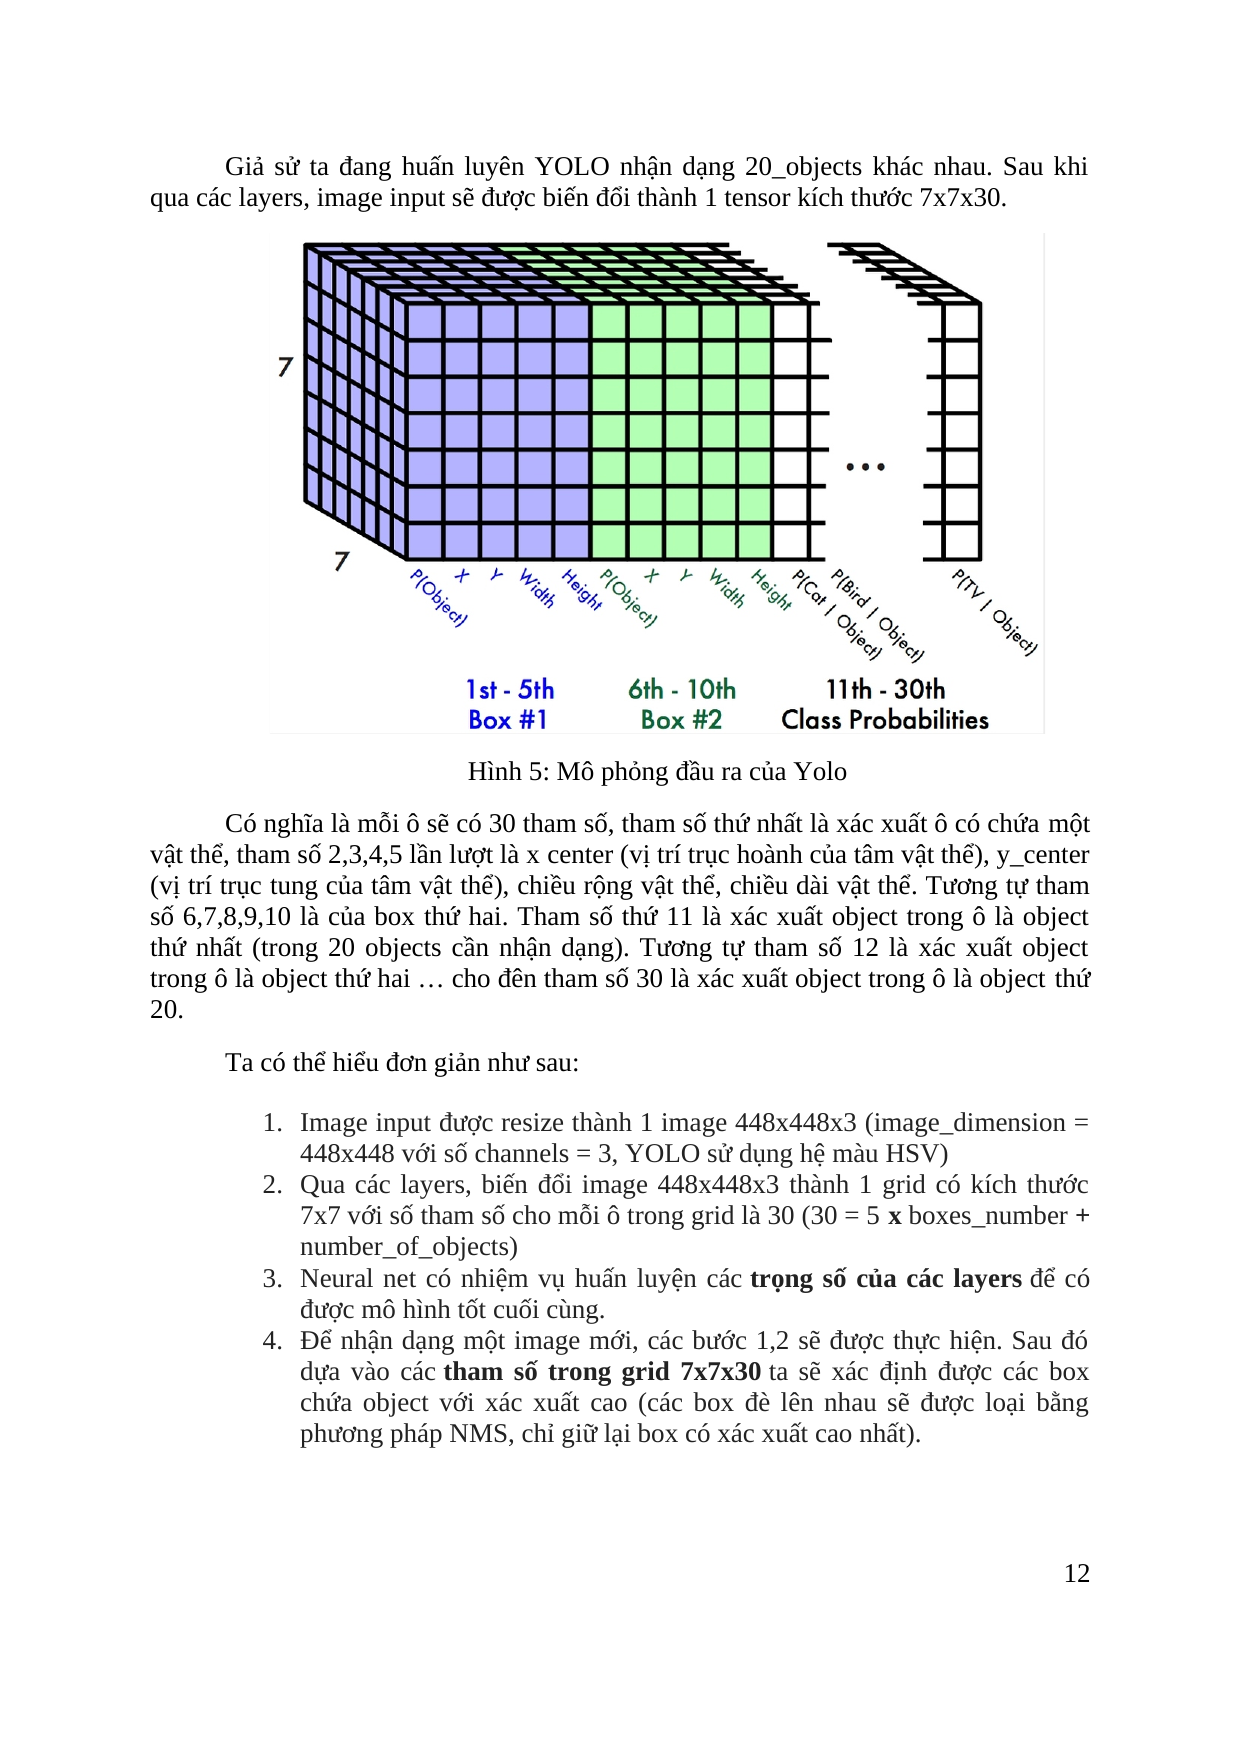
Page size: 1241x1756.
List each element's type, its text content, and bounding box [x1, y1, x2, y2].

list Qua các layers, biến đổi image 448x448x3 thành 1 grid có kích thước 7x7 với số tham số cho mỗi ô trong grid là 30 (30 = 5 x boxes_number + number_of_objects) [262, 1168, 1090, 1262]
list Để nhận dạng một image mới, các bước 1,2 sẽ được thực hiện. Sau đó dựa vào các tham số trong grid 7x7x30 ta sẽ xác định được các box chứa object với xác xuất cao (các box đè lên nhau sẽ được loại bằng phương pháp NMS, chỉ giữ lại box có xác xuất cao nhất). [262, 1324, 1090, 1448]
text Có nghĩa là mỗi ô sẽ có 30 tham số, tham số thứ nhất là xác xuất ô có chứa một vật thể, tham số 2,3,4,5 lần lượt là x center (vị trí trục hoành của tâm vật thể), y_center (vị trí trục tung của tâm vật thể), chiều rộng vật thể, chiều dài vật thể. Tương tự tham số 6,7,8,9,10 là của box thứ hai. Tham số thứ 11 là xác xuất object trong ô là object thứ nhất (trong 20 objects cần nhận dạng). Tương tự tham số 12 là xác xuất object trong ô là object thứ hai … cho đên tham số 30 là xác xuất object trong ô là object thứ 20. [150, 807, 1090, 1025]
text Ta có thể hiểu đơn giản như sau: [150, 1046, 1090, 1077]
list Neural net có nhiệm vụ huấn luyện các trọng số của các layers để có được mô hình tốt cuối cùng. [262, 1262, 1090, 1324]
picture [269, 233, 1046, 734]
list Image input được resize thành 1 image 448x448x3 (image_dimension = 448x448 với số channels = 3, YOLO sử dụng hệ màu HSV) [262, 1106, 1090, 1168]
text Giả sử ta đang huấn luyên YOLO nhận dạng 20_objects khác nhau. Sau khi qua các layers, image input sẽ được biến đổi thành 1 tensor kích thước 7x7x30. [150, 150, 1090, 212]
text Hình 5: Mô phỏng đầu ra của Yolo [150, 755, 1090, 786]
